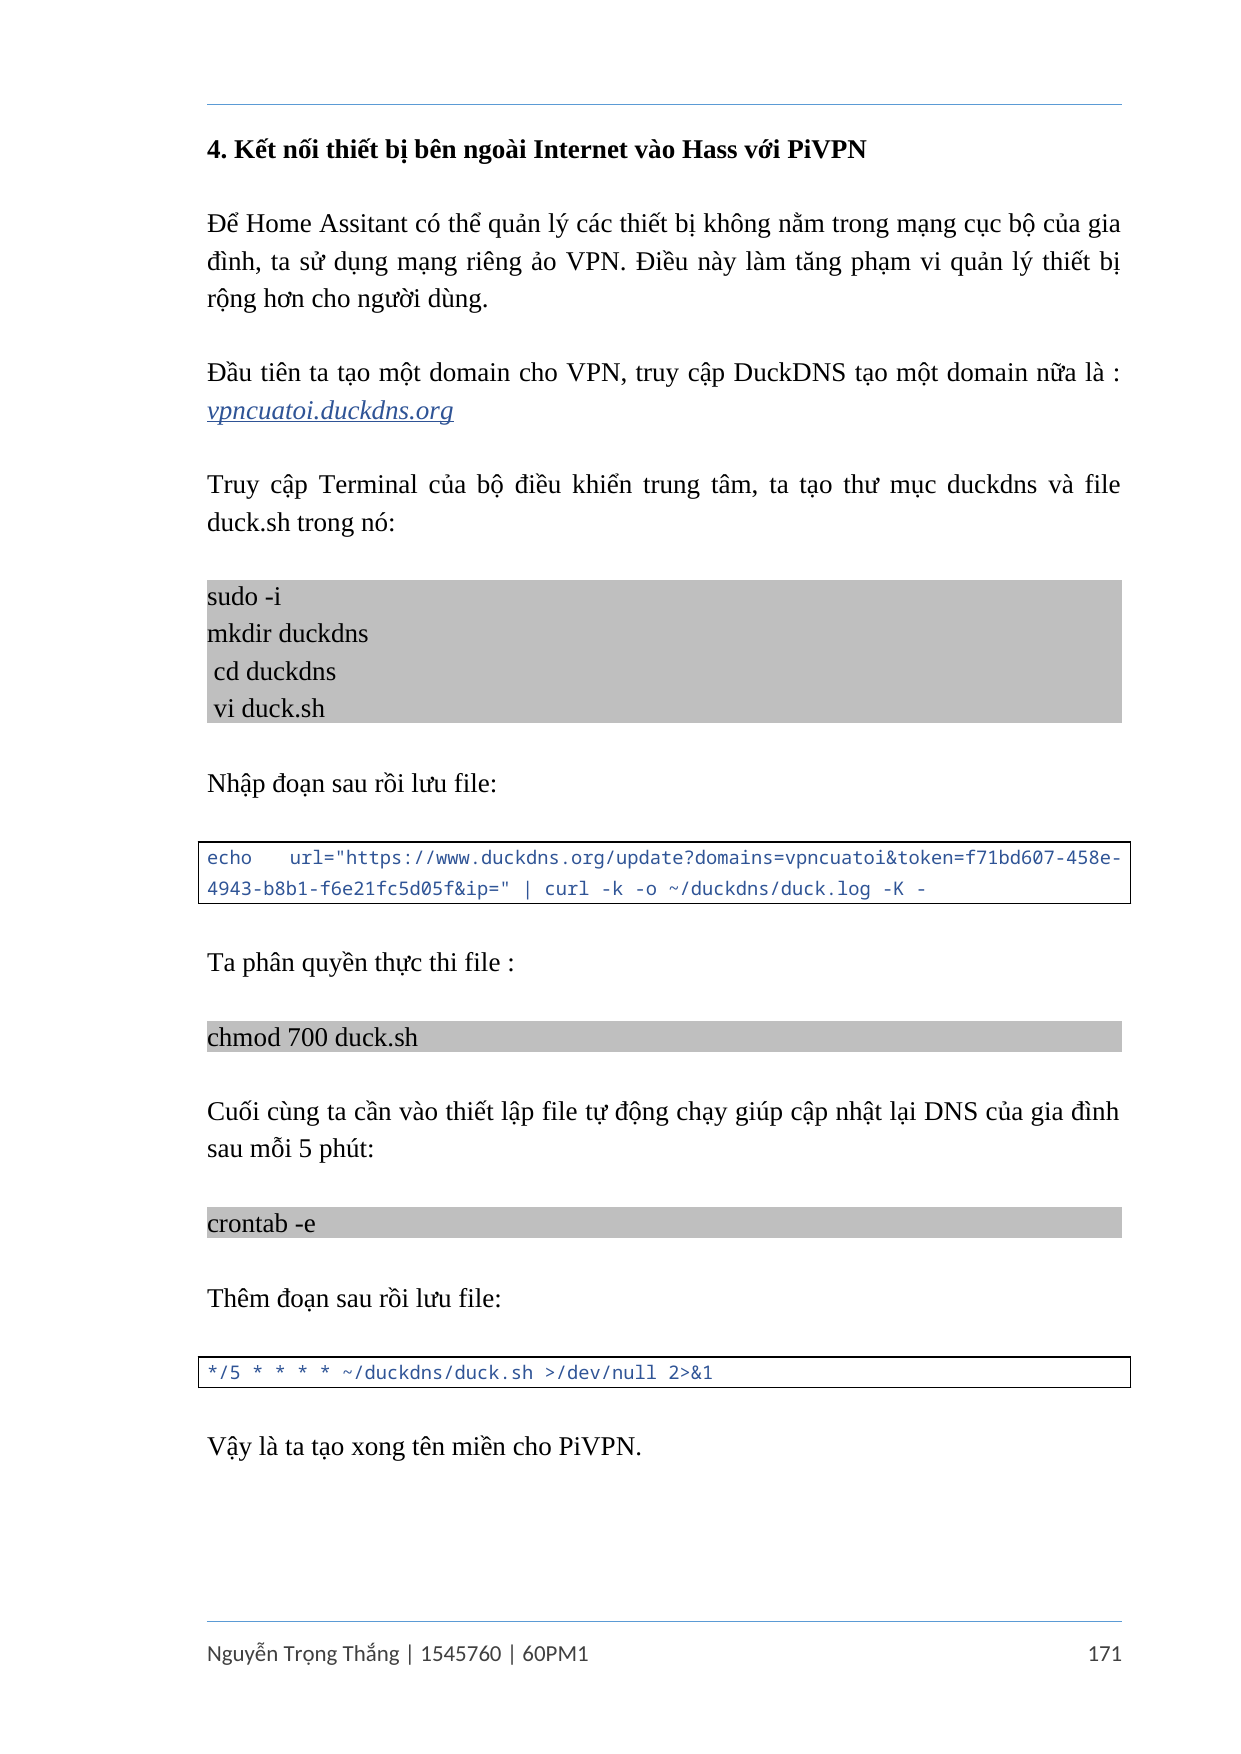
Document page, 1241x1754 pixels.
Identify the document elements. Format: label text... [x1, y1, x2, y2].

text chmod 700 duck.sh [207, 1021, 1122, 1052]
text Đầu tiên ta tạo một domain cho VPN, truy cập DuckDNS tạo một domain nữa là : vpncuatoi.duckdns.org [207, 357, 1122, 425]
text crontab -e [207, 1207, 1122, 1238]
text Ta phân quyền thực thi file : [207, 946, 1122, 977]
text Cuối cùng ta cần vào thiết lập file tự động chạy giúp cập nhật lại DNS của gia đình sau mỗi 5 phút: [207, 1095, 1122, 1164]
text echo url="https://www.duckdns.org/update?domains=vpncuatoi&token=f71bd607-458e-4943-b8b1-f6e21fc5d05f&ip=" | curl -k -o ~/duckdns/duck.log -K - [199, 843, 1130, 903]
text Thêm đoạn sau rồi lưu file: [207, 1282, 1122, 1313]
text Nhập đoạn sau rồi lưu file: [207, 767, 1122, 798]
subtitle 4. Kết nối thiết bị bên ngoài Internet vào Hass với PiVPN [207, 133, 1122, 164]
text Để Home Assitant có thể quản lý các thiết bị không nằm trong mạng cục bộ của gia đình, ta sử dụng mạng riêng ảo VPN. Điều này làm tăng phạm vi quản lý thiết bị rộng hơn cho người dùng. [207, 207, 1122, 313]
text vi duck.sh [207, 692, 1122, 723]
text sudo -i [207, 580, 1122, 611]
text mkdir duckdns [207, 618, 1122, 649]
text Vậy là ta tạo xong tên miền cho PiVPN. [207, 1431, 1122, 1462]
text */5 * * * * ~/duckdns/duck.sh >/dev/null 2>&1 [199, 1358, 1130, 1387]
text Truy cập Terminal của bộ điều khiển trung tâm, ta tạo thư mục duckdns và file duck.sh trong nó: [207, 468, 1122, 537]
text cd duckdns [207, 655, 1122, 686]
